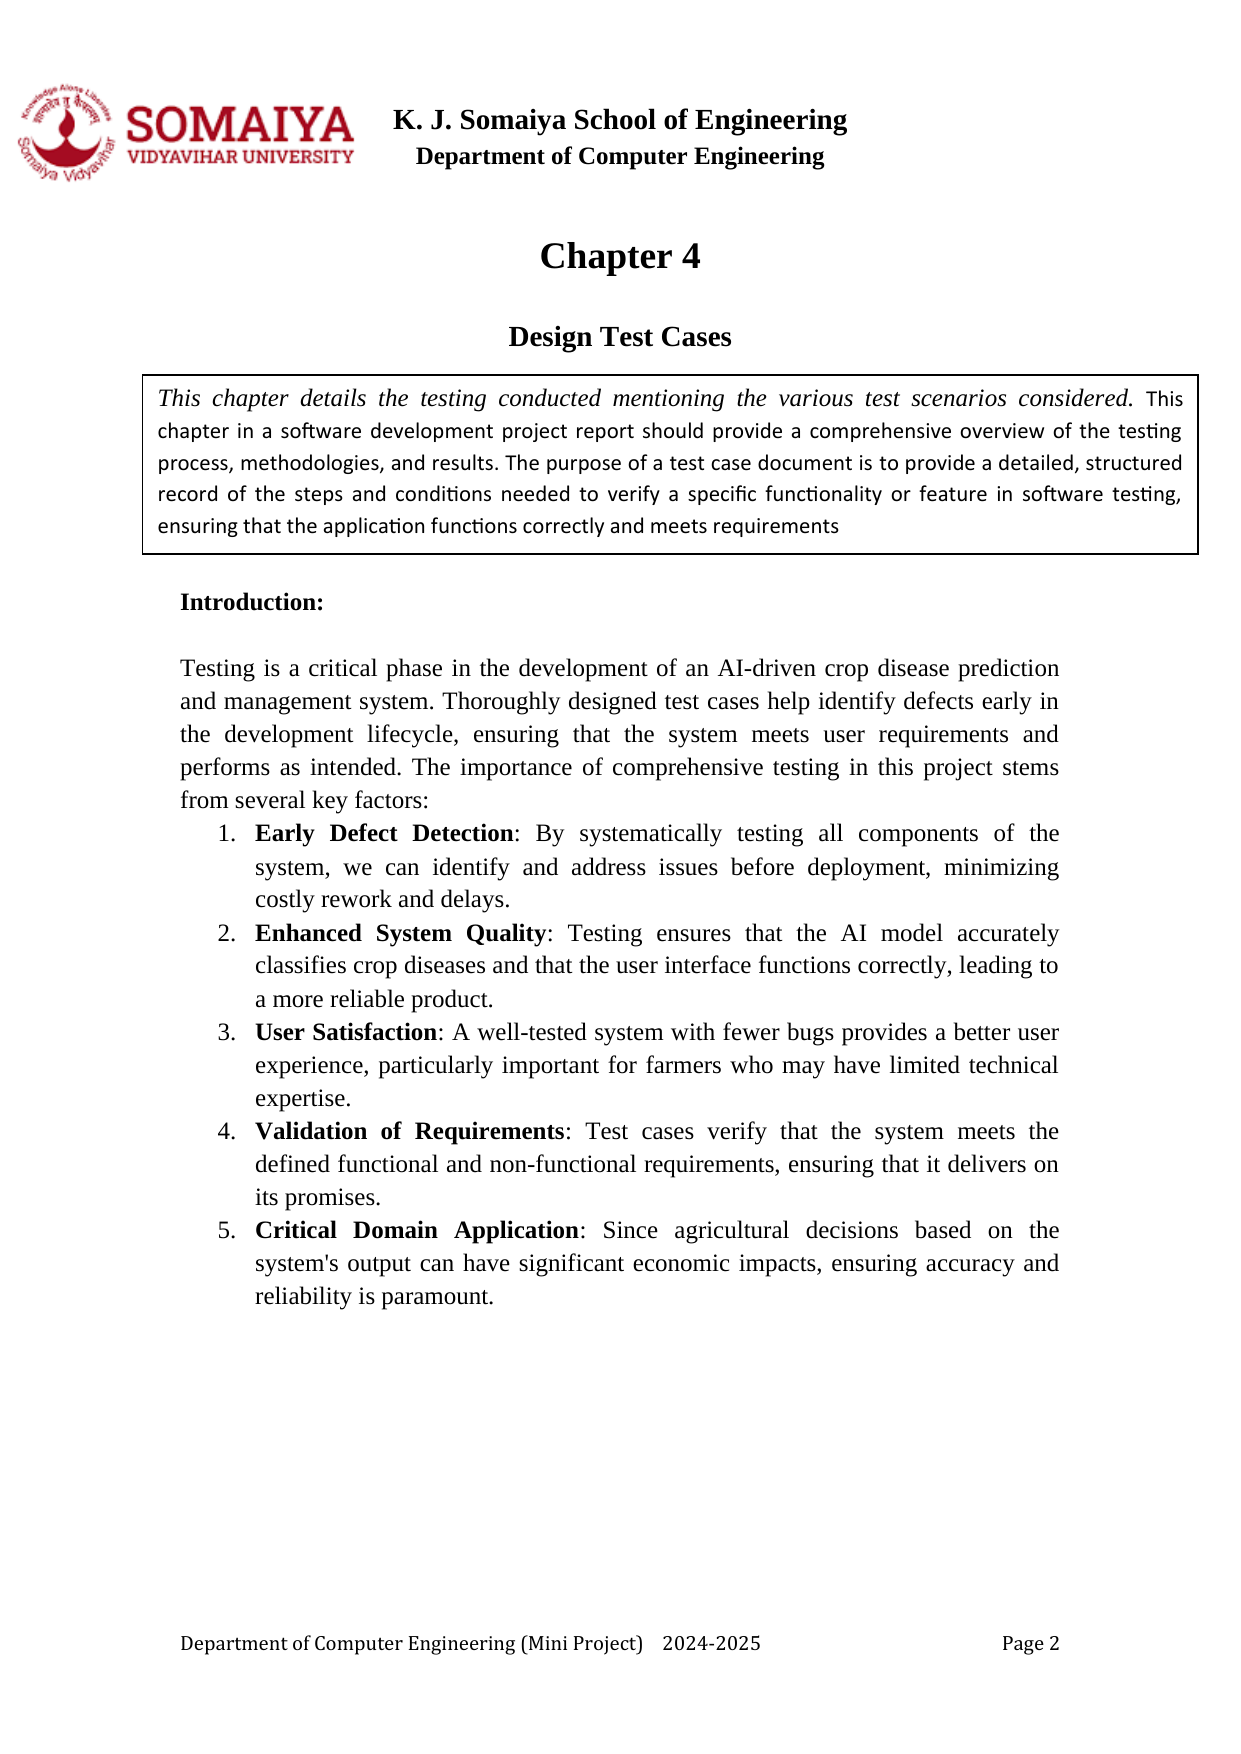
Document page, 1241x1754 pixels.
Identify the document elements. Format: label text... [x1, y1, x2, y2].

list Enhanced System Quality: Testing ensures that the AI model accurately classifies crop diseases and that the user interface functions correctly, leading to a more reliable product. [217, 918, 1060, 1012]
list User Satisfaction: A well-tested system with fewer bugs provides a better user experience, particularly important for farmers who may have limited technical expertise. [217, 1017, 1060, 1111]
picture [9, 79, 362, 200]
list Critical Domain Application: Since agricultural decisions based on the system's output can have significant economic impacts, ensuring accuracy and reliability is paramount. [217, 1215, 1060, 1309]
text Introduction: [180, 587, 1060, 616]
list Early Defect Detection: By systematically testing all components of the system, we can identify and address issues before deployment, minimizing costly rework and delays. [217, 818, 1060, 913]
text Testing is a critical phase in the development of an AI-driven crop disease prediction and management system. Thoroughly designed test cases help identify defects early in the development lifecycle, ensuring that the system meets user requirements and performs as intended. The importance of comprehensive testing in this project stems from several key factors: [180, 653, 1060, 814]
text Chapter 4 [180, 233, 1060, 276]
list Validation of Requirements: Test cases verify that the system meets the defined functional and non-functional requirements, ensuring that it delivers on its promises. [217, 1116, 1060, 1211]
text Design Test Cases [180, 319, 1060, 352]
